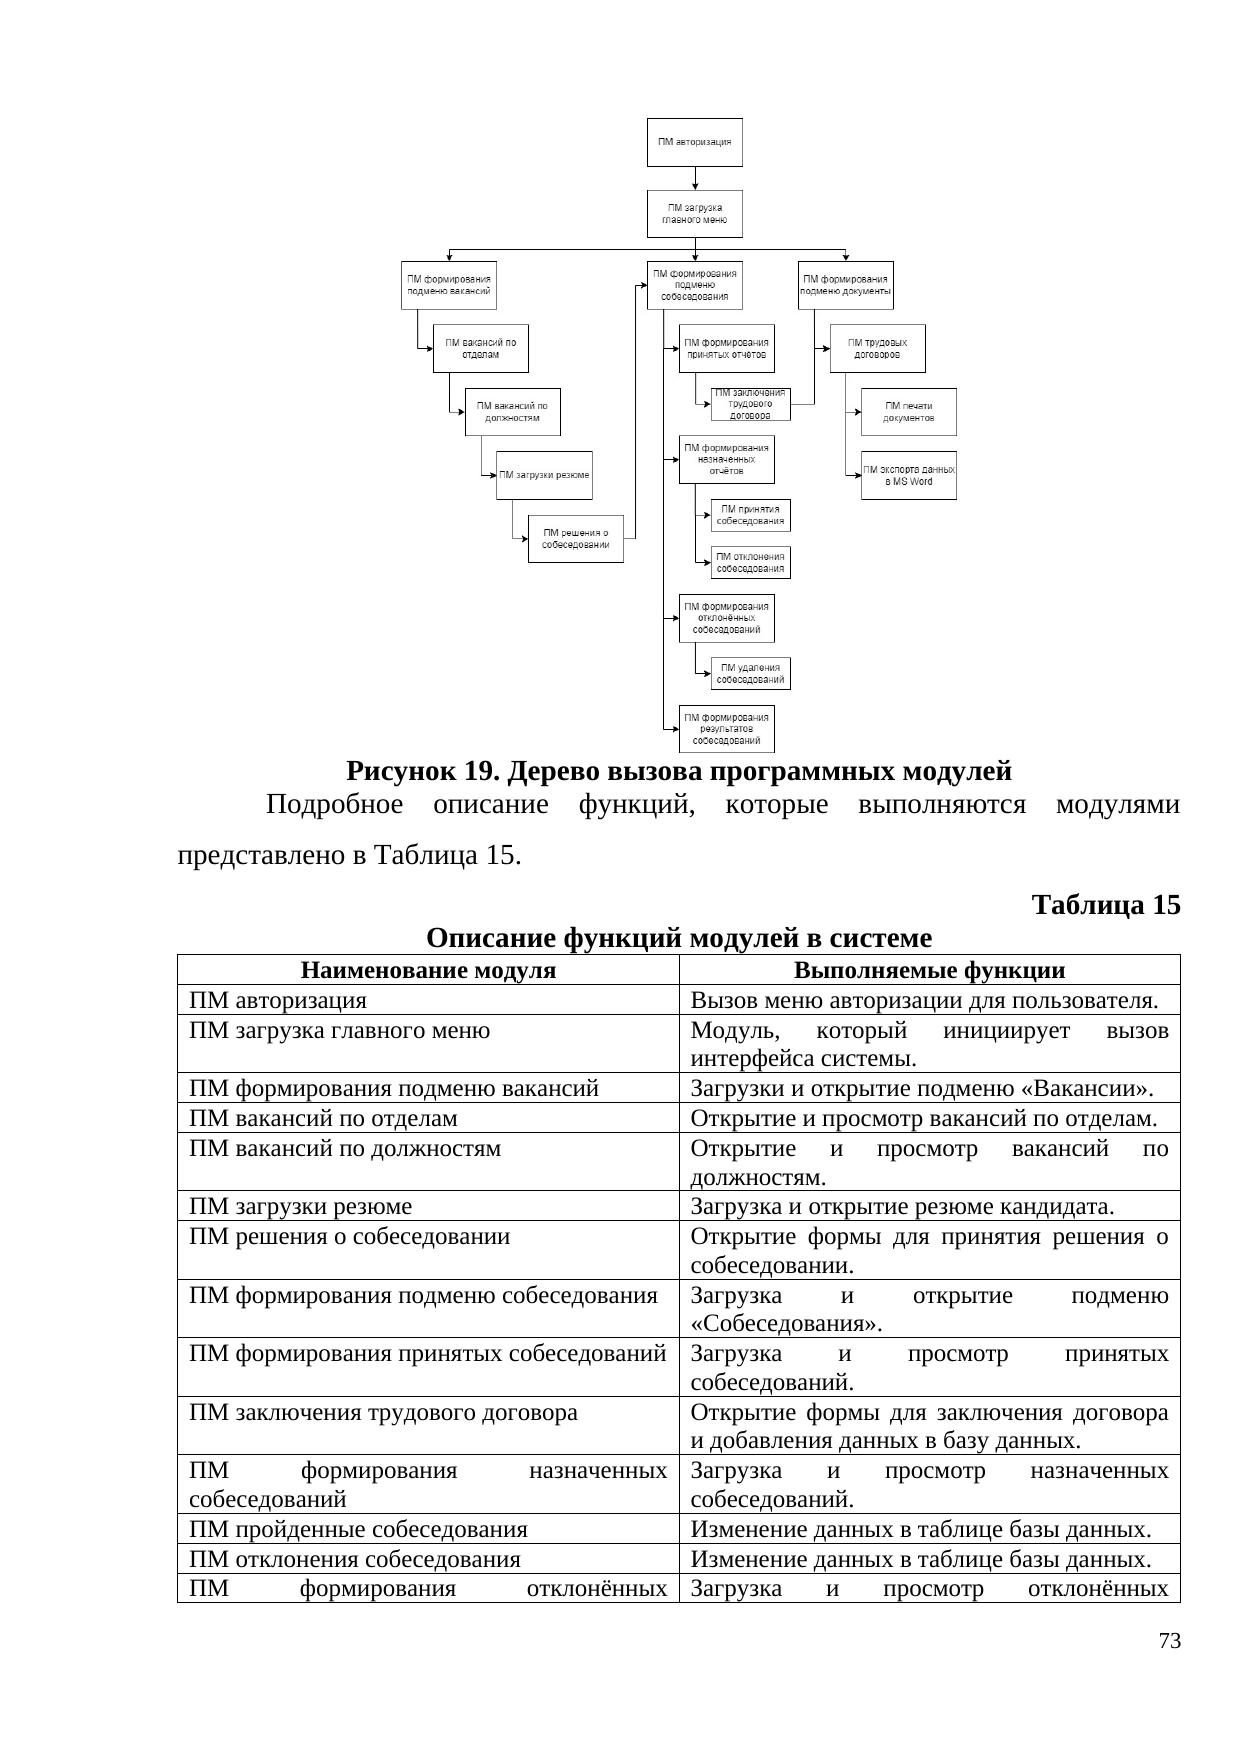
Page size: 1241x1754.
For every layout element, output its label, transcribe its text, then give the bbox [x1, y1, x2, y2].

table_header Наименование модуля [178, 955, 679, 984]
table_cell Открытие и просмотр вакансий по должностям. [680, 1133, 1180, 1190]
table_cell ПМ загрузка главного меню [178, 1015, 679, 1072]
table_cell ПМ решения о собеседовании [178, 1221, 679, 1279]
table_cell ПМ формирования подменю собеседования [178, 1280, 679, 1337]
table_cell Модуль, который инициирует вызов интерфейса системы. [680, 1015, 1180, 1072]
text Таблица 15 [177, 887, 1181, 921]
table_cell Загрузка и открытие резюме кандидата. [680, 1191, 1180, 1220]
table_cell Загрузка и просмотр принятых собеседований. [680, 1338, 1180, 1396]
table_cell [680, 1574, 1180, 1602]
table_cell ПМ авторизация [178, 985, 679, 1014]
table_cell Открытие и просмотр вакансий по отделам. [680, 1103, 1180, 1132]
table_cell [178, 1574, 679, 1602]
picture [401, 118, 957, 753]
table_cell Открытие формы для принятия решения о собеседовании. [680, 1221, 1180, 1279]
table_cell ПМ заключения трудового договора [178, 1397, 679, 1454]
table_cell ПМ вакансий по должностям [178, 1133, 679, 1190]
table_cell Загрузка и открытие подменю «Собеседования». [680, 1280, 1180, 1337]
table_cell Изменение данных в таблице базы данных. [680, 1514, 1180, 1543]
table_cell Вызов меню авторизации для пользователя. [680, 985, 1180, 1014]
table_cell ПМ формирования подменю вакансий [178, 1073, 679, 1102]
table_cell Загрузки и открытие подменю «Вакансии». [680, 1073, 1180, 1102]
table_cell ПМ загрузки резюме [178, 1191, 679, 1220]
text Рисунок 19. Дерево вызова программных модулей [177, 753, 1181, 786]
table_cell ПМ формирования назначенных собеседований [178, 1455, 679, 1513]
table_cell Открытие формы для заключения договора и добавления данных в базу данных. [680, 1397, 1180, 1454]
table_cell Загрузка и просмотр назначенных собеседований. [680, 1455, 1180, 1513]
text Описание функций модулей в системе [177, 921, 1181, 954]
table_header Выполняемые функции [680, 955, 1180, 984]
text Подробное описание функций, которые выполняются модулями представлено в таблице 15. [177, 786, 1181, 870]
table_cell ПМ вакансий по отделам [178, 1103, 679, 1132]
table_cell ПМ формирования принятых собеседований [178, 1338, 679, 1396]
table_cell Изменение данных в таблице базы данных. [680, 1544, 1180, 1572]
table_cell ПМ отклонения собеседования [178, 1544, 679, 1572]
table_cell ПМ пройденные собеседования [178, 1514, 679, 1543]
